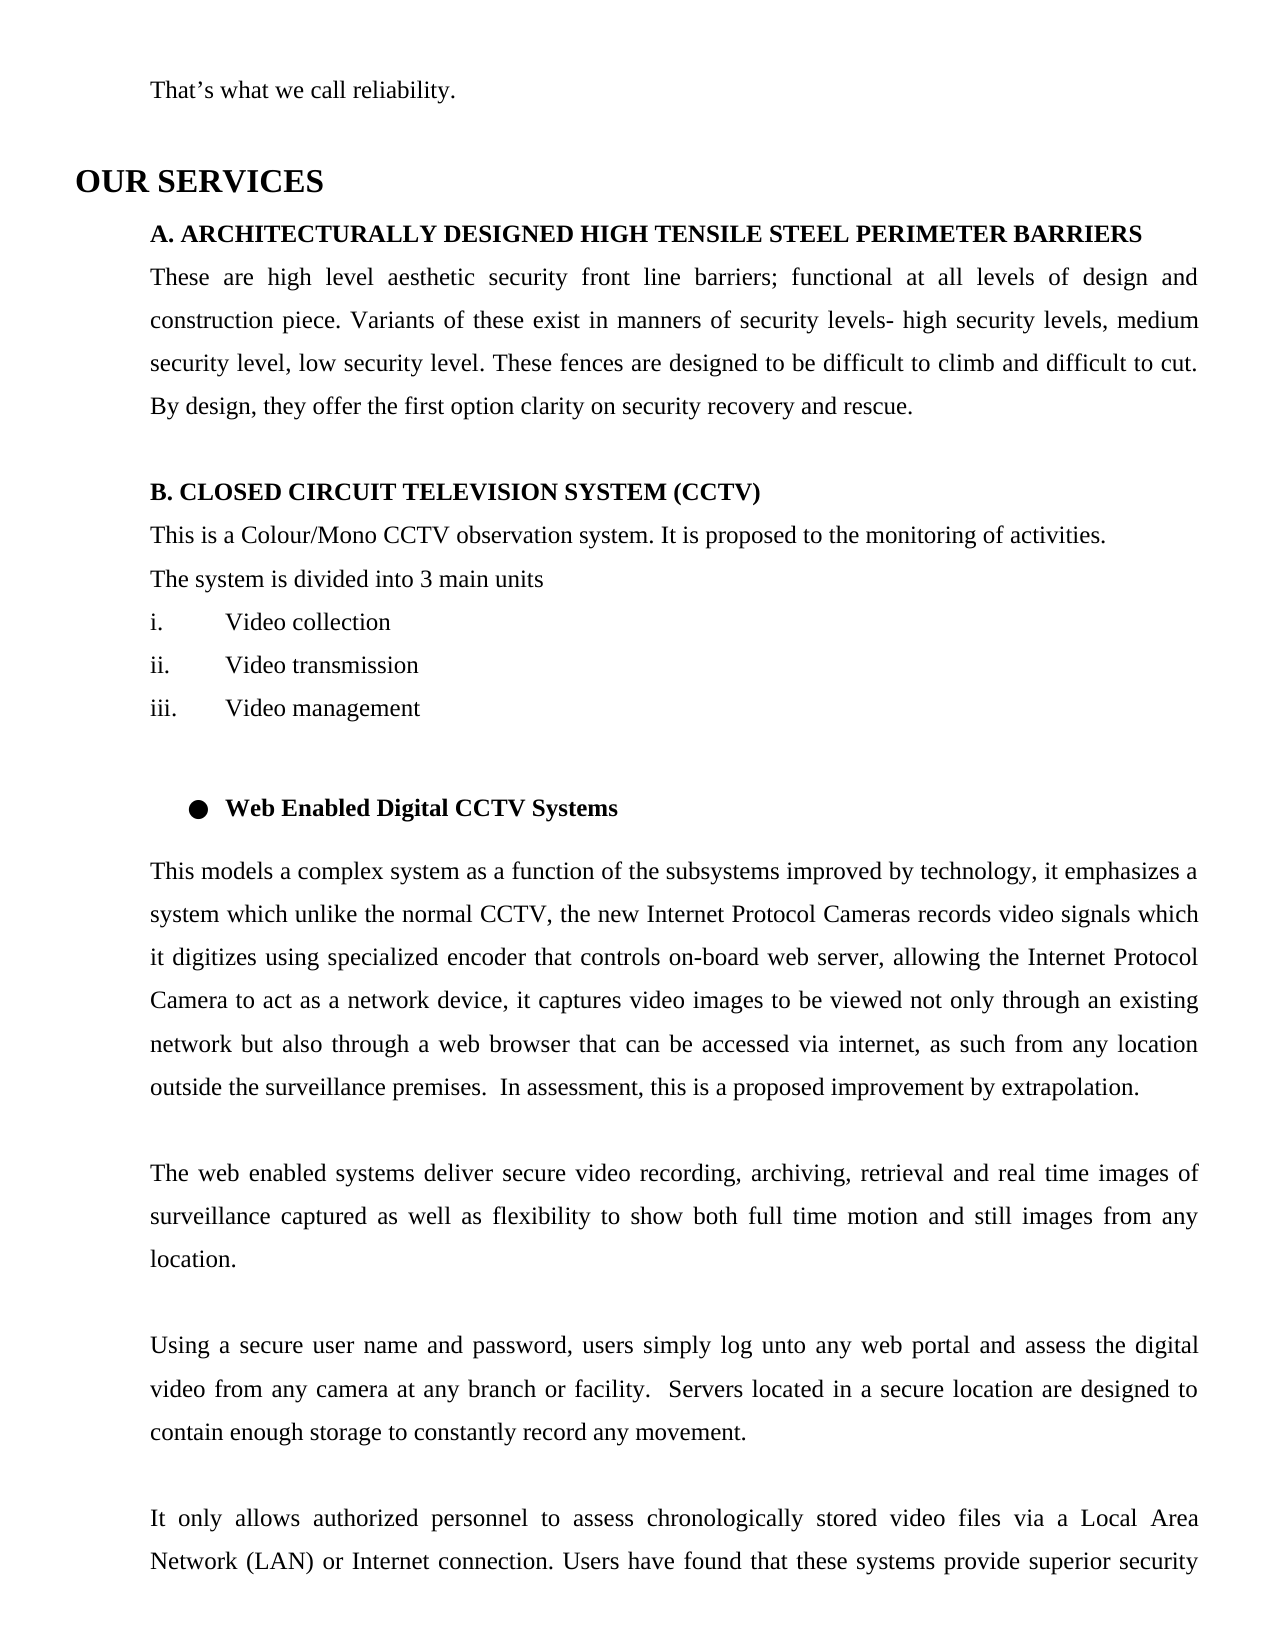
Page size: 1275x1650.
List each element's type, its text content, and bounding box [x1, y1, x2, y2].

text The system is divided into 3 main units [150, 564, 1200, 592]
text That’s what we call reliability. [150, 75, 1200, 104]
text OUR SERVICES [75, 161, 1200, 199]
text The web enabled systems deliver secure video recording, archiving, retrieval and real time images of surveillance captured as well as flexibility to show both full time motion and still images from any location. [150, 1158, 1200, 1273]
text These are high level aesthetic security front line barriers; functional at all levels of design and construction piece. Variants of these exist in manners of security levels- high security levels, medium security level, low security level. These fences are designed to be difficult to climb and difficult to cut. By design, they offer the first option clarity on security recovery and rescue. [150, 262, 1200, 420]
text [150, 1503, 1200, 1575]
text A. ARCHITECTURALLY DESIGNED HIGH TENSILE STEEL PERIMETER BARRIERS [75, 219, 1200, 247]
text Using a secure user name and password, users simply log unto any web portal and assess the digital video from any camera at any branch or facility. Servers located in a secure location are designed to contain enough storage to constantly record any movement. [150, 1331, 1200, 1446]
text i. Video collection [150, 607, 1200, 636]
text ii. Video transmission [75, 650, 1200, 679]
text This models a complex system as a function of the subsystems improved by technology, it emphasizes a system which unlike the normal CCTV, the new Internet Protocol Cameras records video signals which it digitizes using specialized encoder that controls on-board web server, allowing the Internet Protocol Camera to act as a network device, it captures video images to be viewed not only through an existing network but also through a web browser that can be accessed via internet, as such from any location outside the surveillance premises. In assessment, this is a proposed improvement by extrapolation. [150, 856, 1200, 1101]
text B. CLOSED CIRCUIT TELEVISION SYSTEM (CCTV) [75, 477, 1200, 506]
text iii. Video management [150, 693, 1200, 722]
text This is a Colour/Mono CCTV observation system. It is proposed to the monitoring of activities. [150, 521, 1200, 549]
list Web Enabled Digital CCTV Systems [187, 779, 1200, 831]
